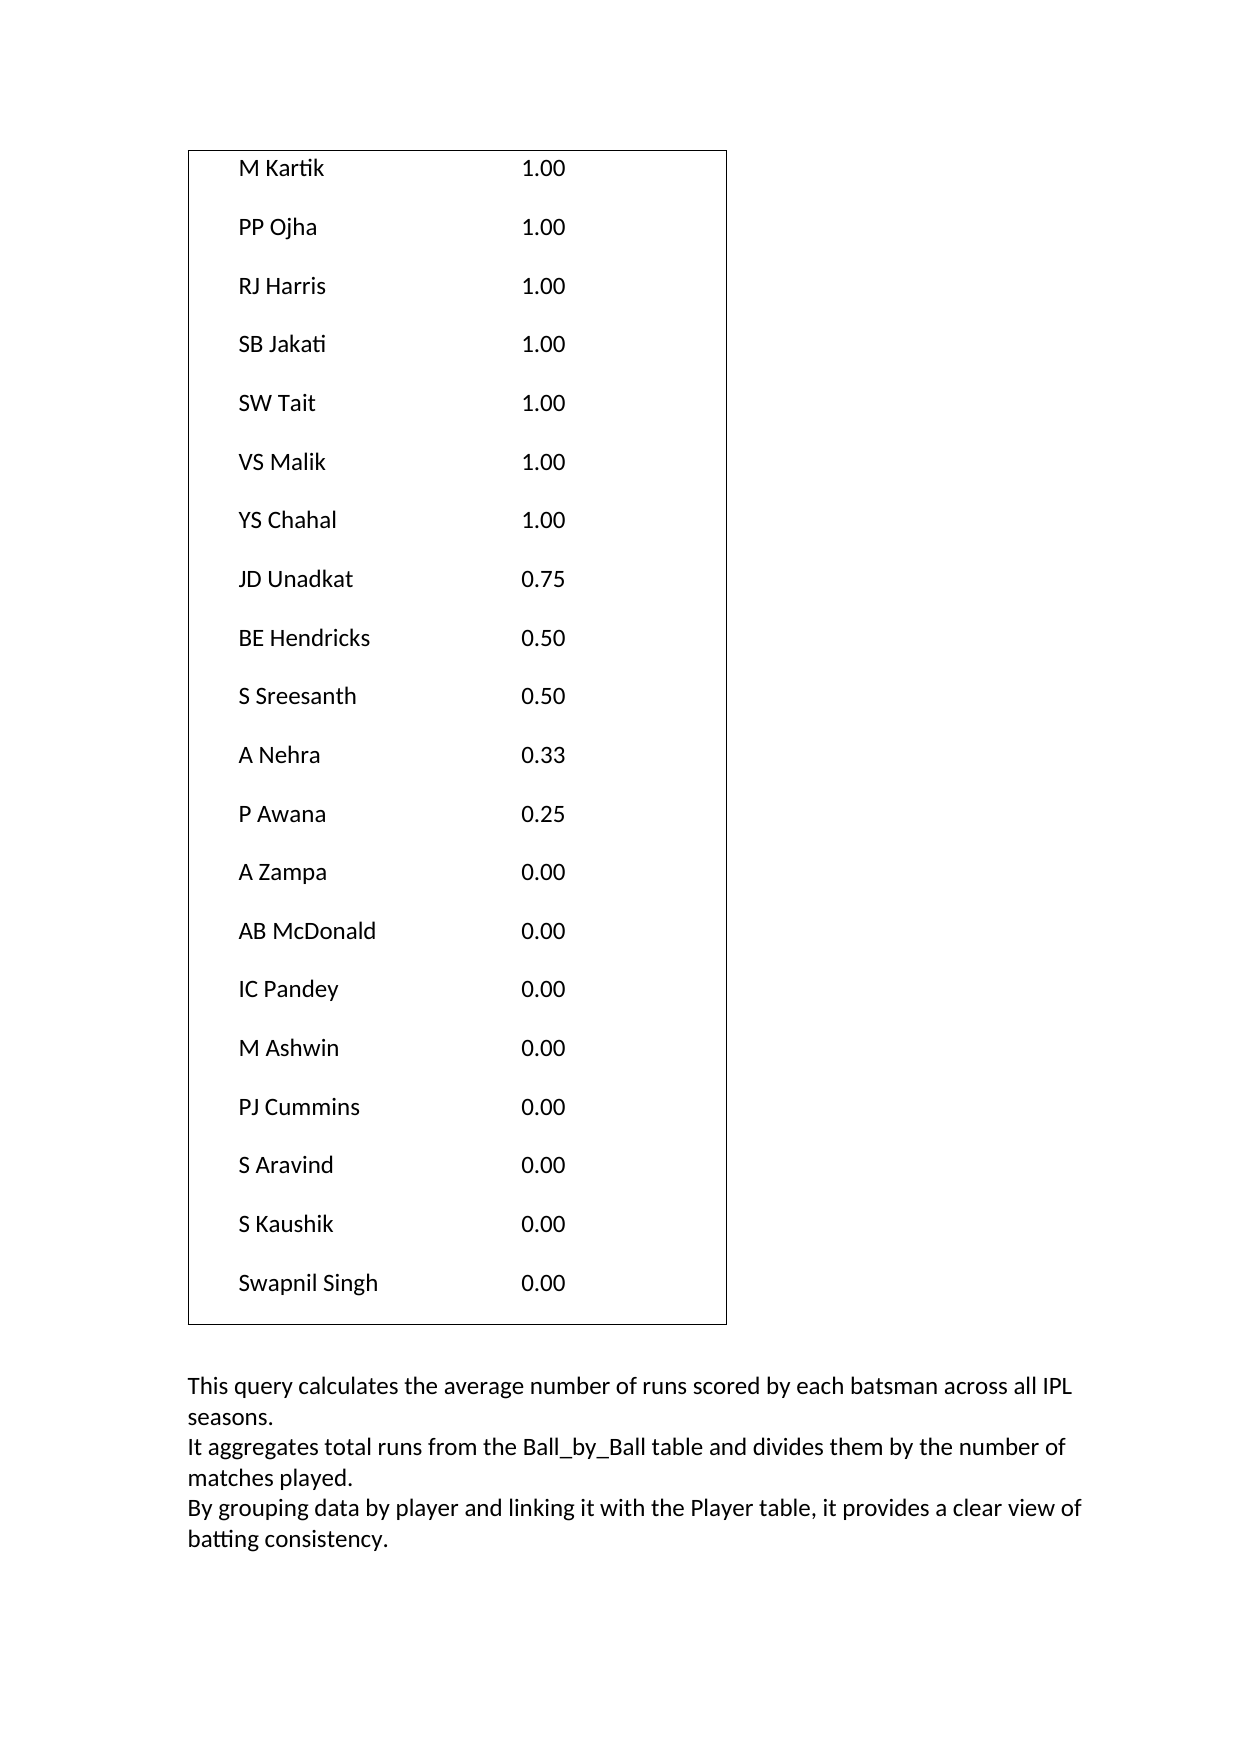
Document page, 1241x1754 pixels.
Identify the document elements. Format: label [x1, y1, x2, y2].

table_cell [189, 151, 726, 1324]
text [187, 1370, 1090, 1553]
